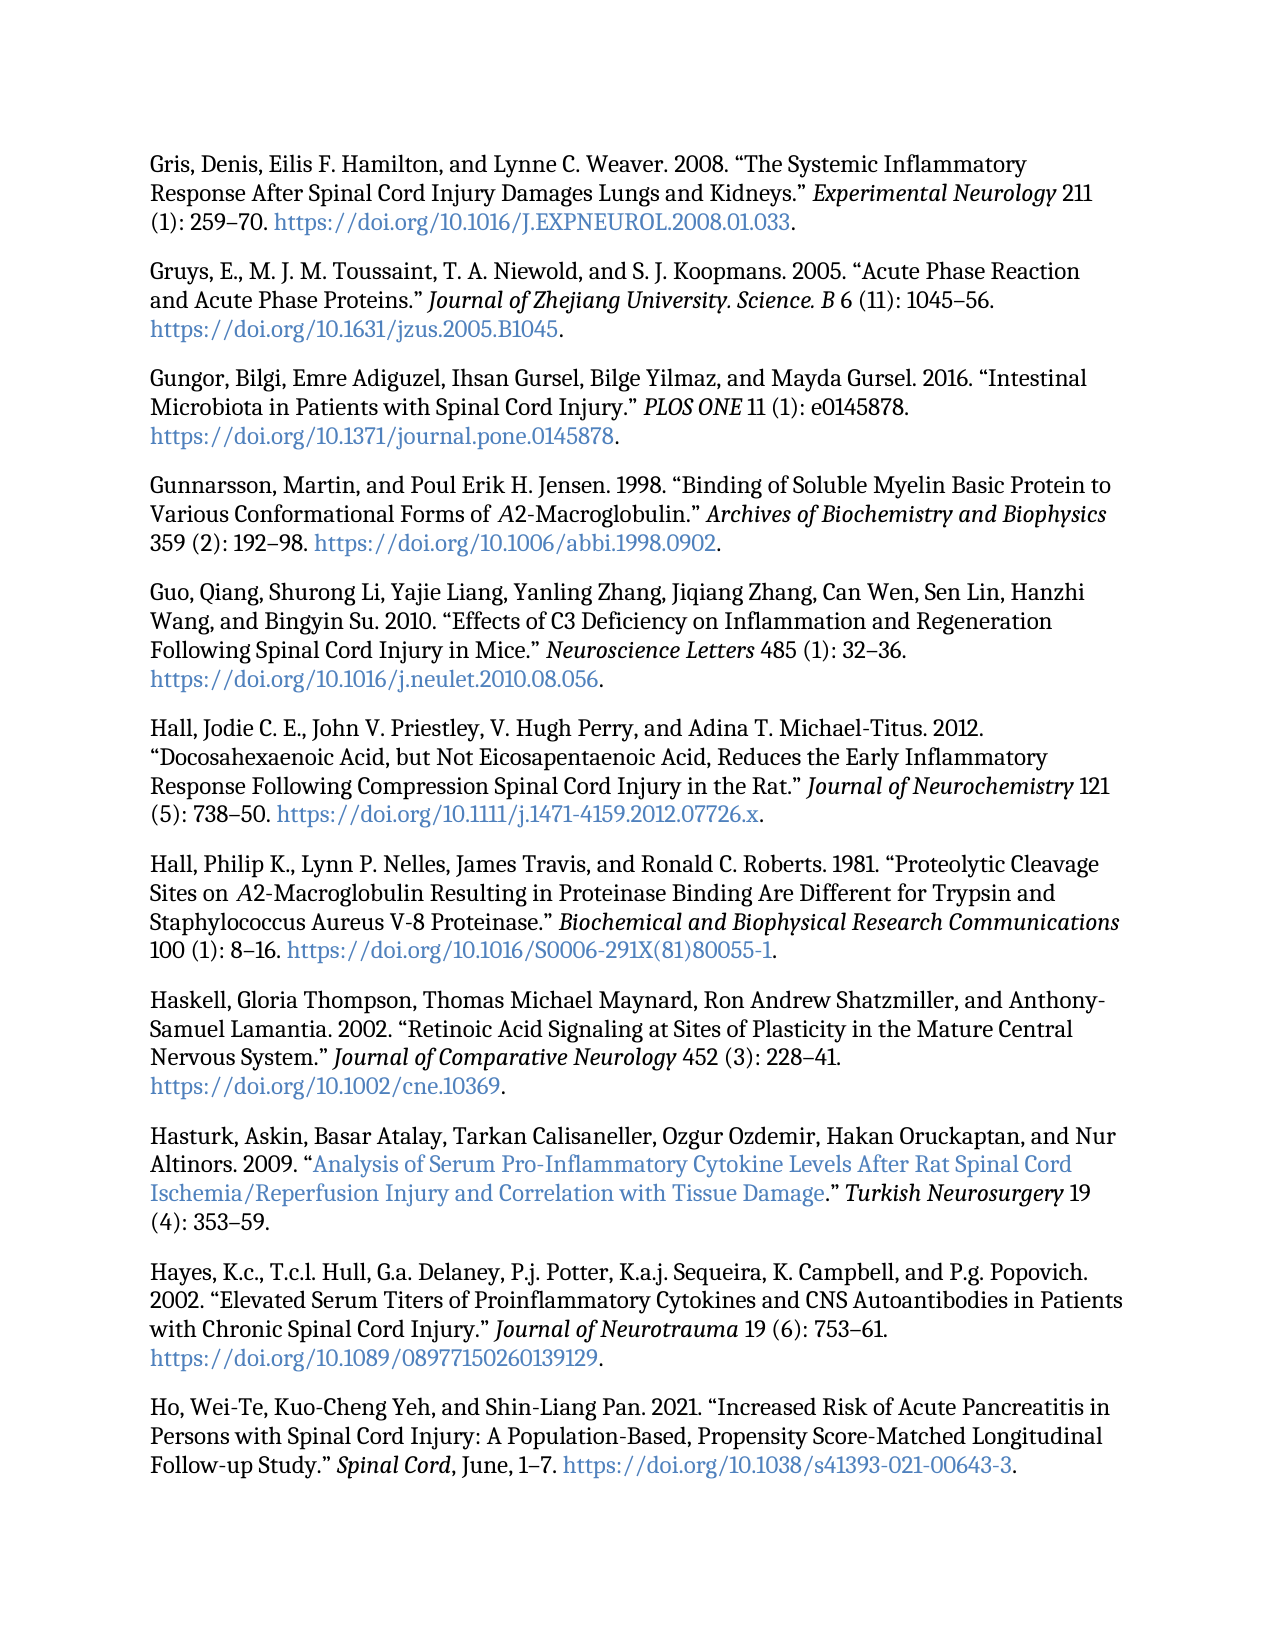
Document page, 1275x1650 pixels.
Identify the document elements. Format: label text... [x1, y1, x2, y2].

text Gungor, Bilgi, Emre Adiguzel, Ihsan Gursel, Bilge Yilmaz, and Mayda Gursel. 2016. “Intestinal Microbiota in Patients with Spinal Cord Injury.” PLOS ONE 11 (1): e0145878. https://doi.org/10.1371/journal.pone.0145878. [150, 364, 1125, 450]
text Haskell, Gloria Thompson, Thomas Michael Maynard, Ron Andrew Shatzmiller, and Anthony-Samuel Lamantia. 2002. “Retinoic Acid Signaling at Sites of Plasticity in the Mature Central Nervous System.” Journal of Comparative Neurology 452 (3): 228–41. https://doi.org/10.1002/cne.10369. [150, 986, 1125, 1101]
text Hayes, K.c., T.c.l. Hull, G.a. Delaney, P.j. Potter, K.a.j. Sequeira, K. Campbell, and P.g. Popovich. 2002. “Elevated Serum Titers of Proinflammatory Cytokines and CNS Autoantibodies in Patients with Chronic Spinal Cord Injury.” Journal of Neurotrauma 19 (6): 753–61. https://doi.org/10.1089/08977150260139129. [150, 1257, 1125, 1372]
text Hall, Philip K., Lynn P. Nelles, James Travis, and Ronald C. Roberts. 1981. “Proteolytic Cleavage Sites on 2-Macroglobulin Resulting in Proteinase Binding Are Different for Trypsin and Staphylococcus Aureus V-8 Proteinase.” Biochemical and Biophysical Research Communications 100 (1): 8–16. https://doi.org/10.1016/S0006-291X(81)80055-1. [150, 850, 1125, 965]
text Ho, Wei-Te, Kuo-Cheng Yeh, and Shin-Liang Pan. 2021. “Increased Risk of Acute Pancreatitis in Persons with Spinal Cord Injury: A Population-Based, Propensity Score-Matched Longitudinal Follow-up Study.” Spinal Cord, June, 1–7. https://doi.org/10.1038/s41393-021-00643-3. [150, 1393, 1125, 1479]
text Hasturk, Askin, Basar Atalay, Tarkan Calisaneller, Ozgur Ozdemir, Hakan Oruckaptan, and Nur Altinors. 2009. “Analysis of Serum Pro-Inflammatory Cytokine Levels After Rat Spinal Cord Ischemia/Reperfusion Injury and Correlation with Tissue Damage.” Turkish Neurosurgery 19 (4): 353–59. [150, 1122, 1125, 1237]
text Guo, Qiang, Shurong Li, Yajie Liang, Yanling Zhang, Jiqiang Zhang, Can Wen, Sen Lin, Hanzhi Wang, and Bingyin Su. 2010. “Effects of C3 Deficiency on Inflammation and Regeneration Following Spinal Cord Injury in Mice.” Neuroscience Letters 485 (1): 32–36. https://doi.org/10.1016/j.neulet.2010.08.056. [150, 578, 1125, 693]
text Gunnarsson, Martin, and Poul Erik H. Jensen. 1998. “Binding of Soluble Myelin Basic Protein to Various Conformational Forms of 2-Macroglobulin.” Archives of Biochemistry and Biophysics 359 (2): 192–98. https://doi.org/10.1006/abbi.1998.0902. [150, 471, 1125, 557]
text Gruys, E., M. J. M. Toussaint, T. A. Niewold, and S. J. Koopmans. 2005. “Acute Phase Reaction and Acute Phase Proteins.” Journal of Zhejiang University. Science. B 6 (11): 1045–56. https://doi.org/10.1631/jzus.2005.B1045. [150, 257, 1125, 343]
text Gris, Denis, Eilis F. Hamilton, and Lynne C. Weaver. 2008. “The Systemic Inflammatory Response After Spinal Cord Injury Damages Lungs and Kidneys.” Experimental Neurology 211 (1): 259–70. https://doi.org/10.1016/J.EXPNEUROL.2008.01.033. [150, 150, 1125, 236]
text Hall, Jodie C. E., John V. Priestley, V. Hugh Perry, and Adina T. Michael-Titus. 2012. “Docosahexaenoic Acid, but Not Eicosapentaenoic Acid, Reduces the Early Inflammatory Response Following Compression Spinal Cord Injury in the Rat.” Journal of Neurochemistry 121 (5): 738–50. https://doi.org/10.1111/j.1471-4159.2012.07726.x. [150, 714, 1125, 829]
